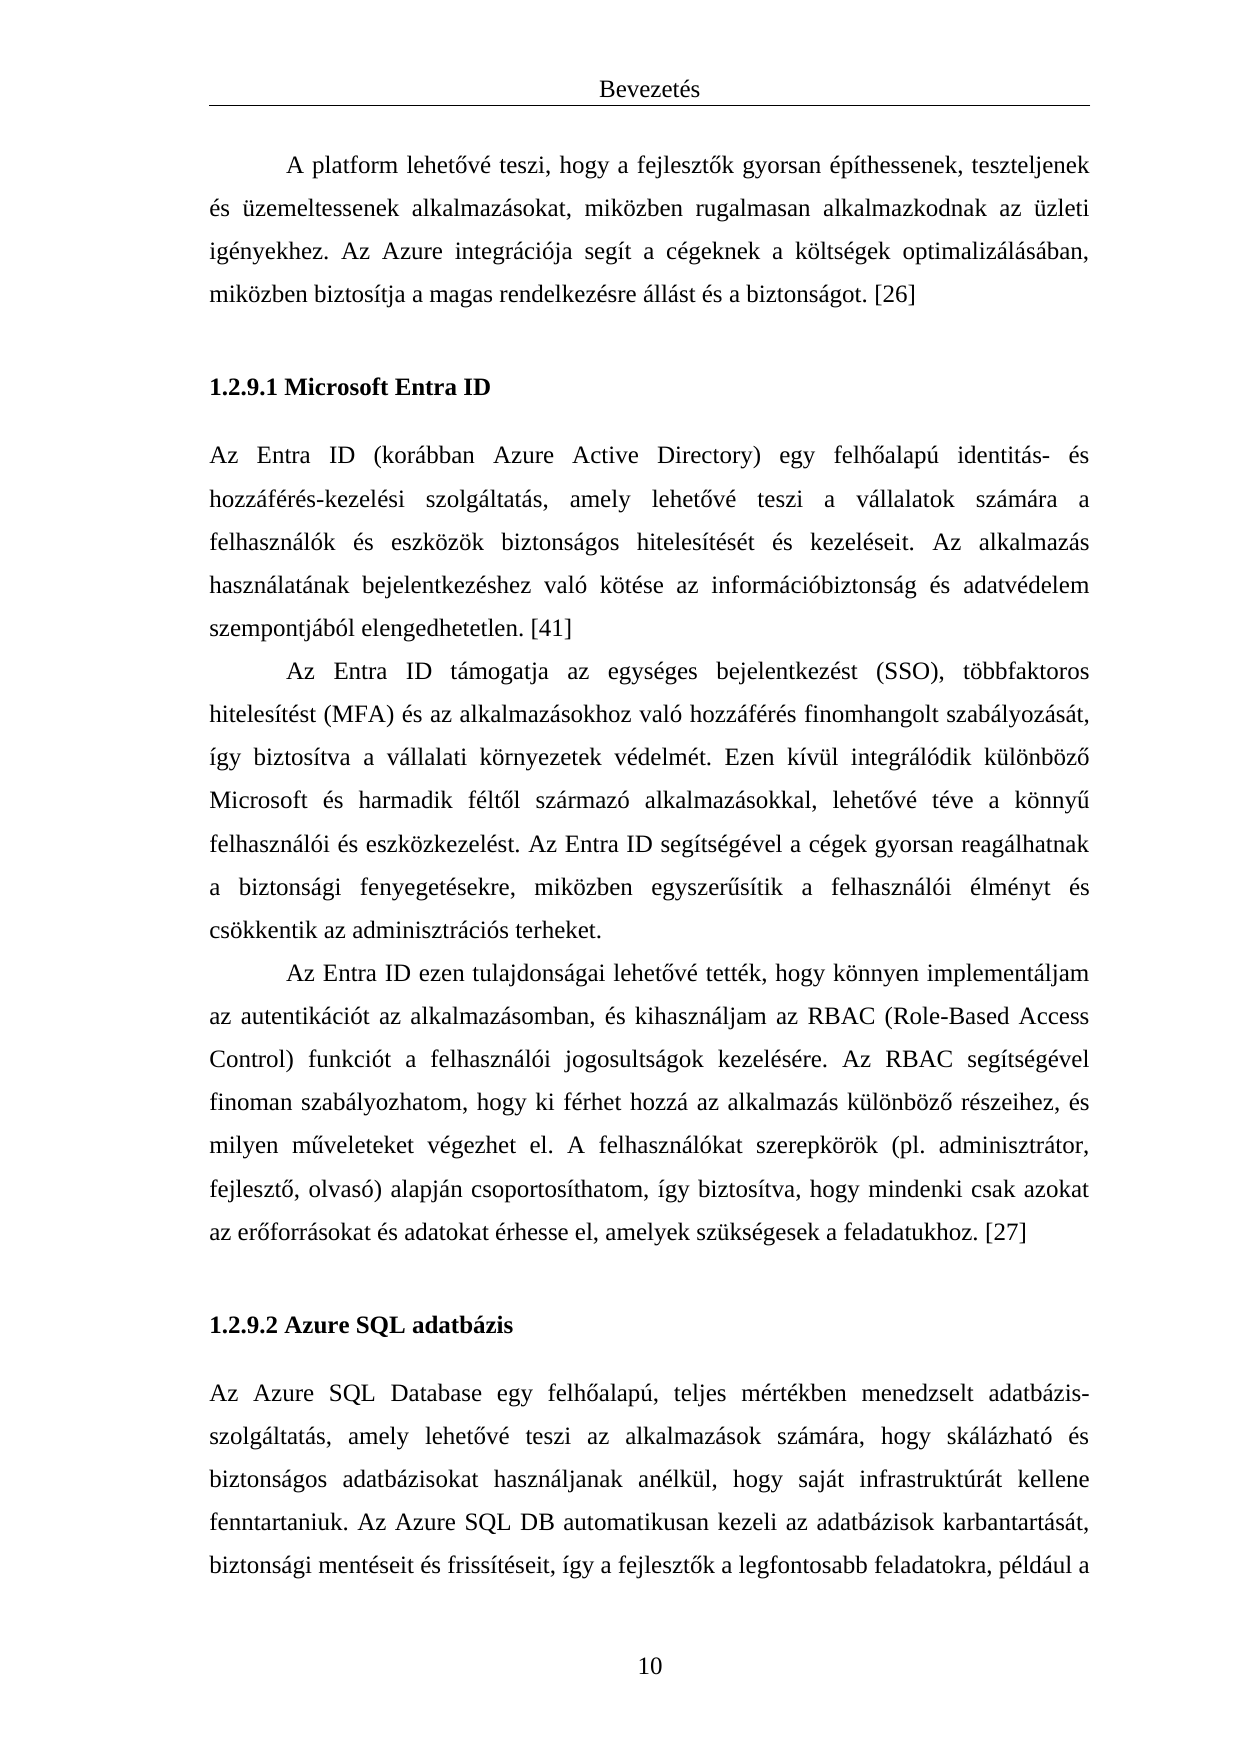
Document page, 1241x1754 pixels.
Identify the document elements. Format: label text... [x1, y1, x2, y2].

subtitle 1.2.9.2 Azure SQL adatbázis [209, 1310, 1090, 1339]
text A platform lehetővé teszi, hogy a fejlesztők gyorsan építhessenek, teszteljenek és üzemeltessenek alkalmazásokat, miközben rugalmasan alkalmazkodnak az üzleti igényekhez. Az Azure integrációja segít a cégeknek a költségek optimalizálásában, miközben biztosítja a magas rendelkezésre állást és a biztonságot. [26] [209, 150, 1090, 308]
text Az Entra ID (korábban Azure Active Directory) egy felhőalapú identitás- és hozzáférés-kezelési szolgáltatás, amely lehetővé teszi a vállalatok számára a felhasználók és eszközök biztonságos hitelesítését és kezeléseit. Az alkalmazás használatának bejelentkezéshez való kötése az információbiztonság és adatvédelem szempontjából elengedhetetlen. [41] [209, 441, 1090, 642]
text Az Entra ID támogatja az egységes bejelentkezést (SSO), többfaktoros hitelesítést (MFA) és az alkalmazásokhoz való hozzáférés finomhangolt szabályozását, így biztosítva a vállalati környezetek védelmét. Ezen kívül integrálódik különböző Microsoft és harmadik féltől származó alkalmazásokkal, lehetővé téve a könnyű felhasználói és eszközkezelést. Az Entra ID segítségével a cégek gyorsan reagálhatnak a biztonsági fenyegetésekre, miközben egyszerűsítik a felhasználói élményt és csökkentik az adminisztrációs terheket. [209, 656, 1090, 944]
text Az Entra ID ezen tulajdonságai lehetővé tették, hogy könnyen implementáljam az autentikációt az alkalmazásomban, és kihasználjam az RBAC (Role-Based Access Control) funkciót a felhasználói jogosultságok kezelésére. Az RBAC segítségével finoman szabályozhatom, hogy ki férhet hozzá az alkalmazás különböző részeihez, és milyen műveleteket végezhet el. A felhasználókat szerepkörök (pl. adminisztrátor, fejlesztő, olvasó) alapján csoportosíthatom, így biztosítva, hogy mindenki csak azokat az erőforrásokat és adatokat érhesse el, amelyek szükségesek a feladatukhoz. [27] [209, 958, 1090, 1246]
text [209, 1378, 1090, 1579]
subtitle 1.2.9.1 Microsoft Entra ID [209, 372, 1090, 401]
